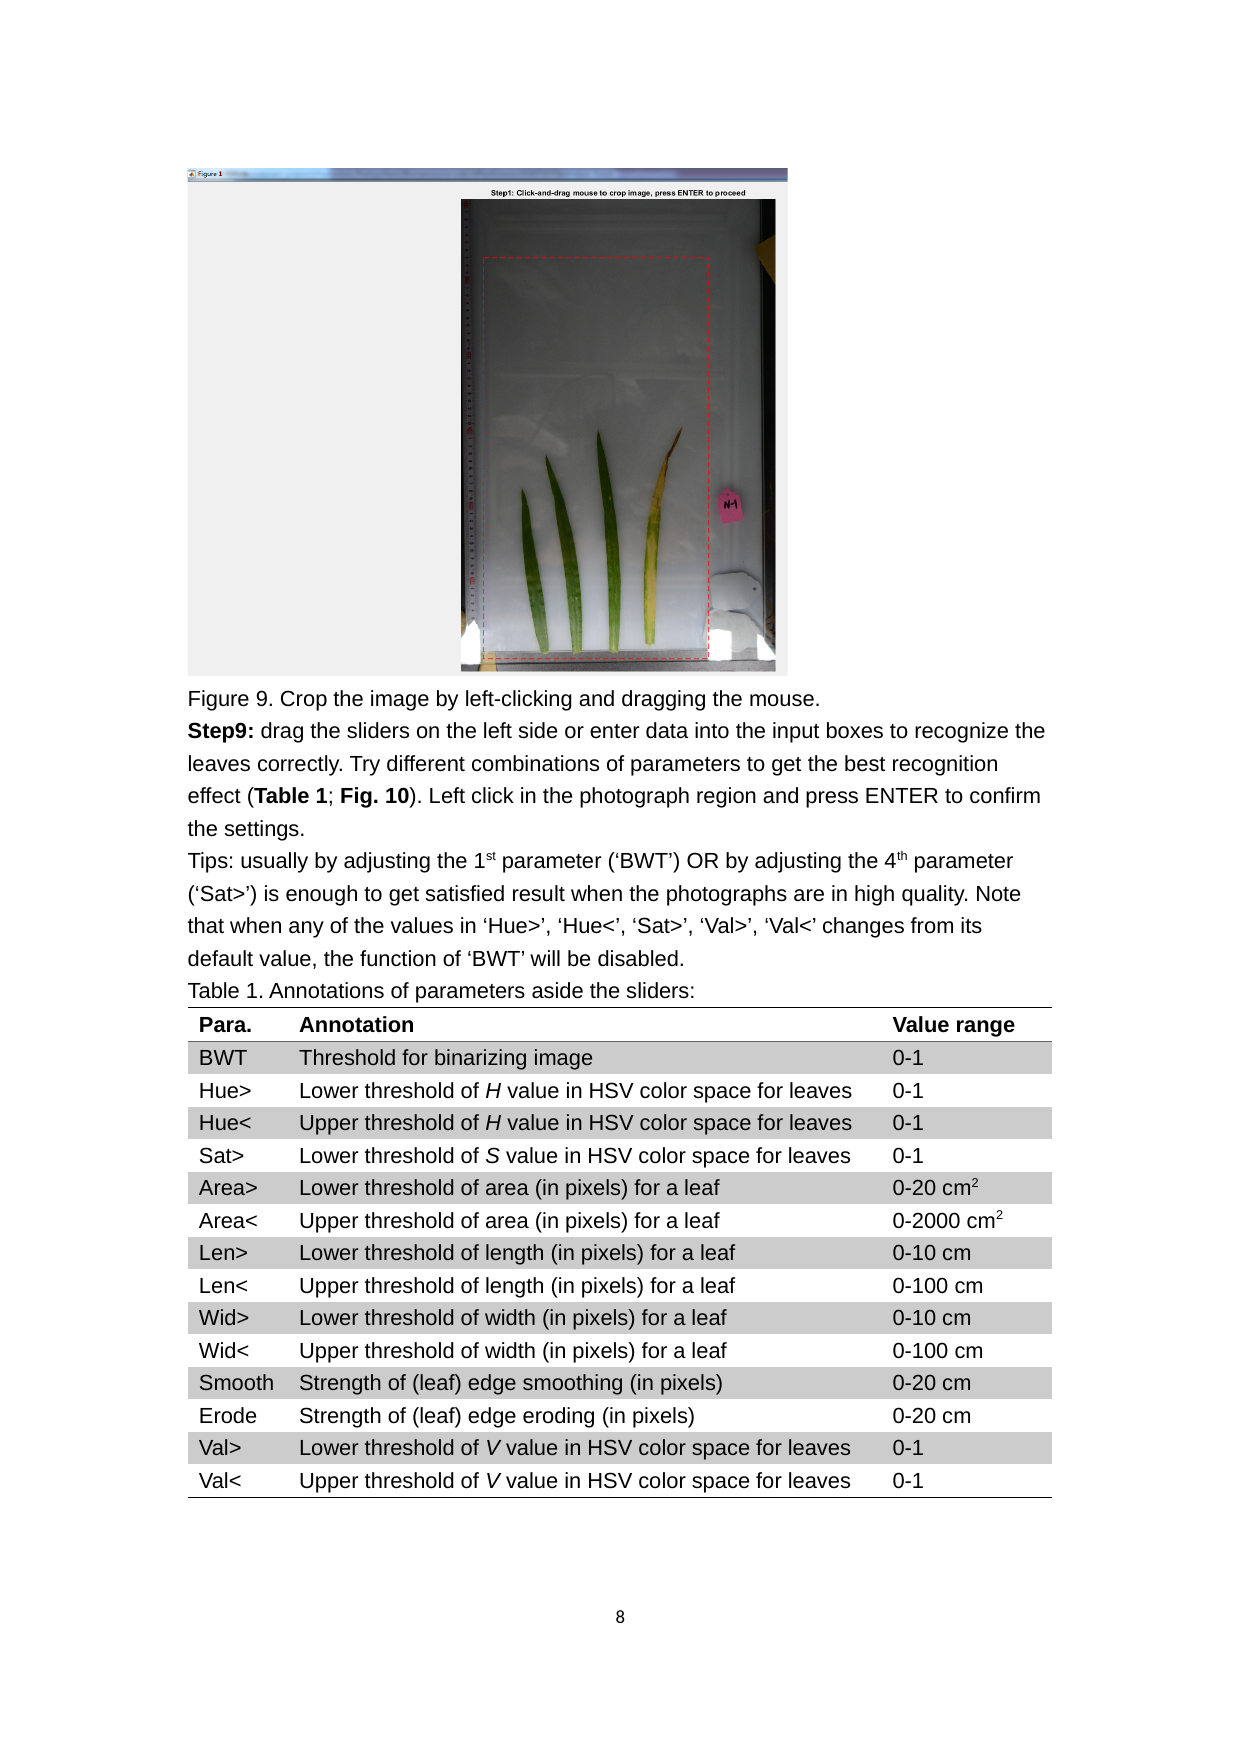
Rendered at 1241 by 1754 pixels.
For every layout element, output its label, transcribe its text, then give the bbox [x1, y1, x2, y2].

table_cell Erode [188, 1399, 288, 1432]
picture [187, 168, 788, 676]
table_cell 0-1 [881, 1464, 1052, 1497]
table_cell Upper threshold of V value in HSV color space for leaves [288, 1464, 881, 1497]
table_cell 0-10 cm [881, 1302, 1052, 1334]
table_cell Smooth [188, 1367, 288, 1399]
table_cell Upper threshold of length (in pixels) for a leaf [288, 1269, 881, 1302]
table_cell Strength of (leaf) edge smoothing (in pixels) [288, 1367, 881, 1399]
table_header Annotation [288, 1008, 881, 1041]
table_cell 0-2000 cm2 [881, 1204, 1052, 1237]
table_cell 0-1 [881, 1074, 1052, 1107]
table_cell Lower threshold of V value in HSV color space for leaves [288, 1432, 881, 1464]
table_cell Lower threshold of S value in HSV color space for leaves [288, 1139, 881, 1172]
table_cell Strength of (leaf) edge eroding (in pixels) [288, 1399, 881, 1432]
table_cell 0-100 cm [881, 1334, 1052, 1367]
table_cell 0-10 cm [881, 1237, 1052, 1269]
table_header Value range [881, 1008, 1052, 1041]
text Table 1. Annotations of parameters aside the sliders: [187, 974, 1053, 1007]
table_cell Hue< [188, 1107, 288, 1139]
table_cell Wid< [188, 1334, 288, 1367]
table_cell 0-20 cm2 [881, 1172, 1052, 1204]
table_cell 0-1 [881, 1139, 1052, 1172]
table_cell Lower threshold of H value in HSV color space for leaves [288, 1074, 881, 1107]
text Tips: usually by adjusting the 1st parameter (‘BWT’) OR by adjusting the 4th parameter (‘Sat>’) is enough to get satisfied result when the photographs are in high quality. Note that when any of the values in ‘Hue>’, ‘Hue<’, ‘Sat>’, ‘Val>’, ‘Val<’ changes from its default value, the function of ‘BWT’ will be disabled. [187, 844, 1053, 974]
table_cell Area> [188, 1172, 288, 1204]
table_cell 0-20 cm [881, 1367, 1052, 1399]
table_cell BWT [188, 1042, 288, 1074]
table_cell Lower threshold of area (in pixels) for a leaf [288, 1172, 881, 1204]
table_cell 0-100 cm [881, 1269, 1052, 1302]
table_cell Upper threshold of width (in pixels) for a leaf [288, 1334, 881, 1367]
table_cell Wid> [188, 1302, 288, 1334]
table_cell 0-20 cm [881, 1399, 1052, 1432]
text Step9: drag the sliders on the left side or enter data into the input boxes to recognize the leaves correctly. Try different combinations of parameters to get the best recognition effect (Table 1; Fig. 10). Left click in the photograph region and press ENTER to confirm the settings. [187, 714, 1053, 844]
table_cell Val> [188, 1432, 288, 1464]
table_cell Area< [188, 1204, 288, 1237]
table_header Para. [188, 1008, 288, 1041]
table_cell Upper threshold of area (in pixels) for a leaf [288, 1204, 881, 1237]
table_cell Len< [188, 1269, 288, 1302]
table_cell Len> [188, 1237, 288, 1269]
table_cell Hue> [188, 1074, 288, 1107]
table_cell Sat> [188, 1139, 288, 1172]
text Figure 9. Crop the image by left-clicking and dragging the mouse. [187, 682, 1053, 714]
table_cell 0-1 [881, 1107, 1052, 1139]
table_cell 0-1 [881, 1432, 1052, 1464]
table_cell Upper threshold of H value in HSV color space for leaves [288, 1107, 881, 1139]
table_cell 0-1 [881, 1042, 1052, 1074]
table_cell Val< [188, 1464, 288, 1497]
table_cell Lower threshold of width (in pixels) for a leaf [288, 1302, 881, 1334]
table_cell Lower threshold of length (in pixels) for a leaf [288, 1237, 881, 1269]
table_cell Threshold for binarizing image [288, 1042, 881, 1074]
